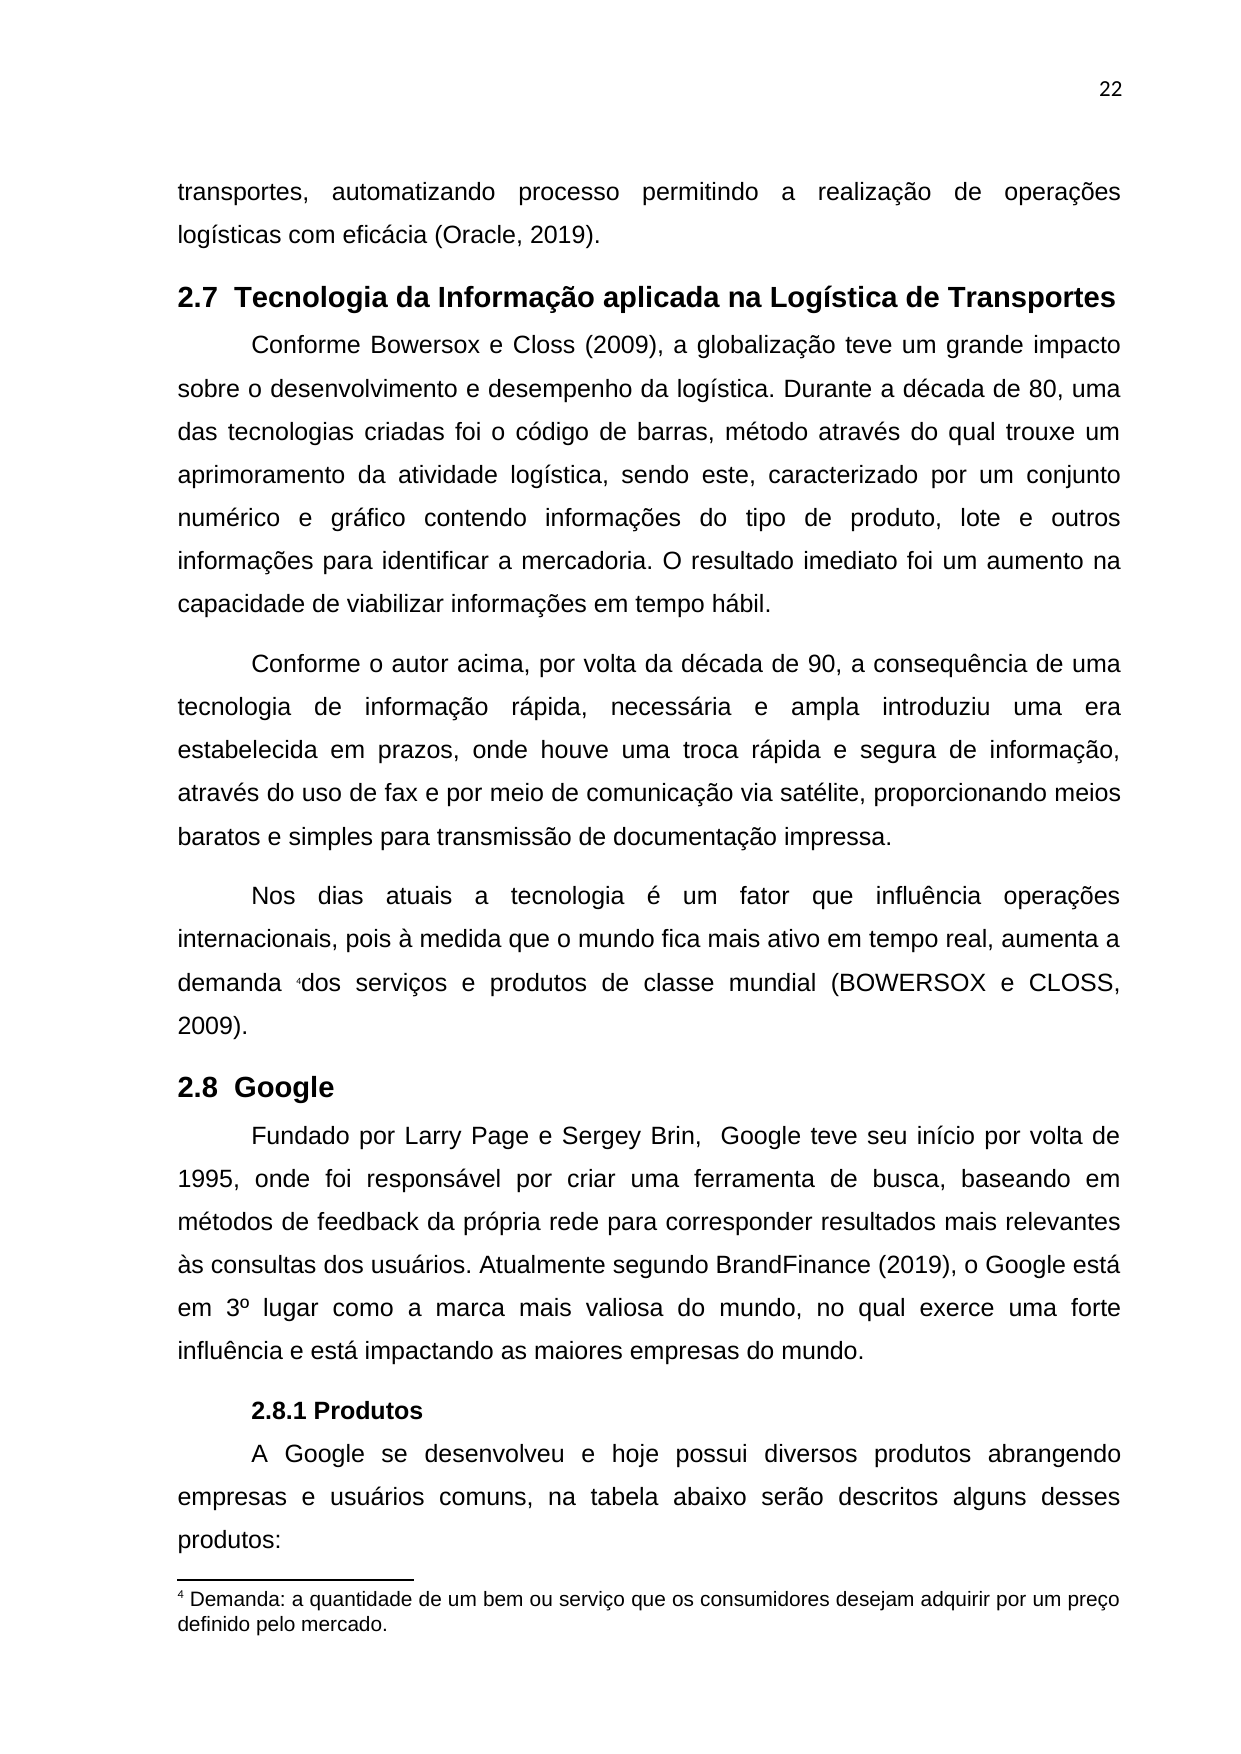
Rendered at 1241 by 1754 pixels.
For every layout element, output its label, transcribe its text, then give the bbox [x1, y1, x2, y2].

subtitle 2.7 Tecnologia da Informação aplicada na Logística de Transportes [177, 280, 1122, 314]
text Conforme Bowersox e Closs (2009), a globalização teve um grande impacto sobre o desenvolvimento e desempenho da logística. Durante a década de 80, uma das tecnologias criadas foi o código de barras, método através do qual trouxe um aprimoramento da atividade logística, sendo este, caracterizado por um conjunto numérico e gráfico contendo informações do tipo de produto, lote e outros informações para identificar a mercadoria. O resultado imediato foi um aumento na capacidade de viabilizar informações em tempo hábil. [177, 330, 1122, 618]
subtitle 2.8 Google [177, 1070, 1122, 1104]
text Fundado por Larry Page e Sergey Brin, Google teve seu início por volta de 1995, onde foi responsável por criar uma ferramenta de busca, baseando em métodos de feedback da própria rede para corresponder resultados mais relevantes às consultas dos usuários. Atualmente segundo BrandFinance (2019), o Google está em 3º lugar como a marca mais valiosa do mundo, no qual exerce uma forte influência e está impactando as maiores empresas do mundo. [177, 1121, 1122, 1365]
text Conforme o autor acima, por volta da década de 90, a consequência de uma tecnologia de informação rápida, necessária e ampla introduziu uma era estabelecida em prazos, onde houve uma troca rápida e segura de informação, através do uso de fax e por meio de comunicação via satélite, proporcionando meios baratos e simples para transmissão de documentação impressa. [177, 649, 1122, 850]
text A Google se desenvolveu e hoje possui diversos produtos abrangendo empresas e usuários comuns, na tabela abaixo serão descritos alguns desses produtos: [177, 1439, 1122, 1554]
text Nos dias atuais a tecnologia é um fator que influência operações internacionais, pois à medida que o mundo fica mais ativo em tempo real, aumenta a demanda dos serviços e produtos de classe mundial (BOWERSOX e CLOSS, 2009). [177, 881, 1122, 1039]
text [177, 177, 1122, 249]
subtitle 2.8.1 Produtos [177, 1396, 1122, 1425]
